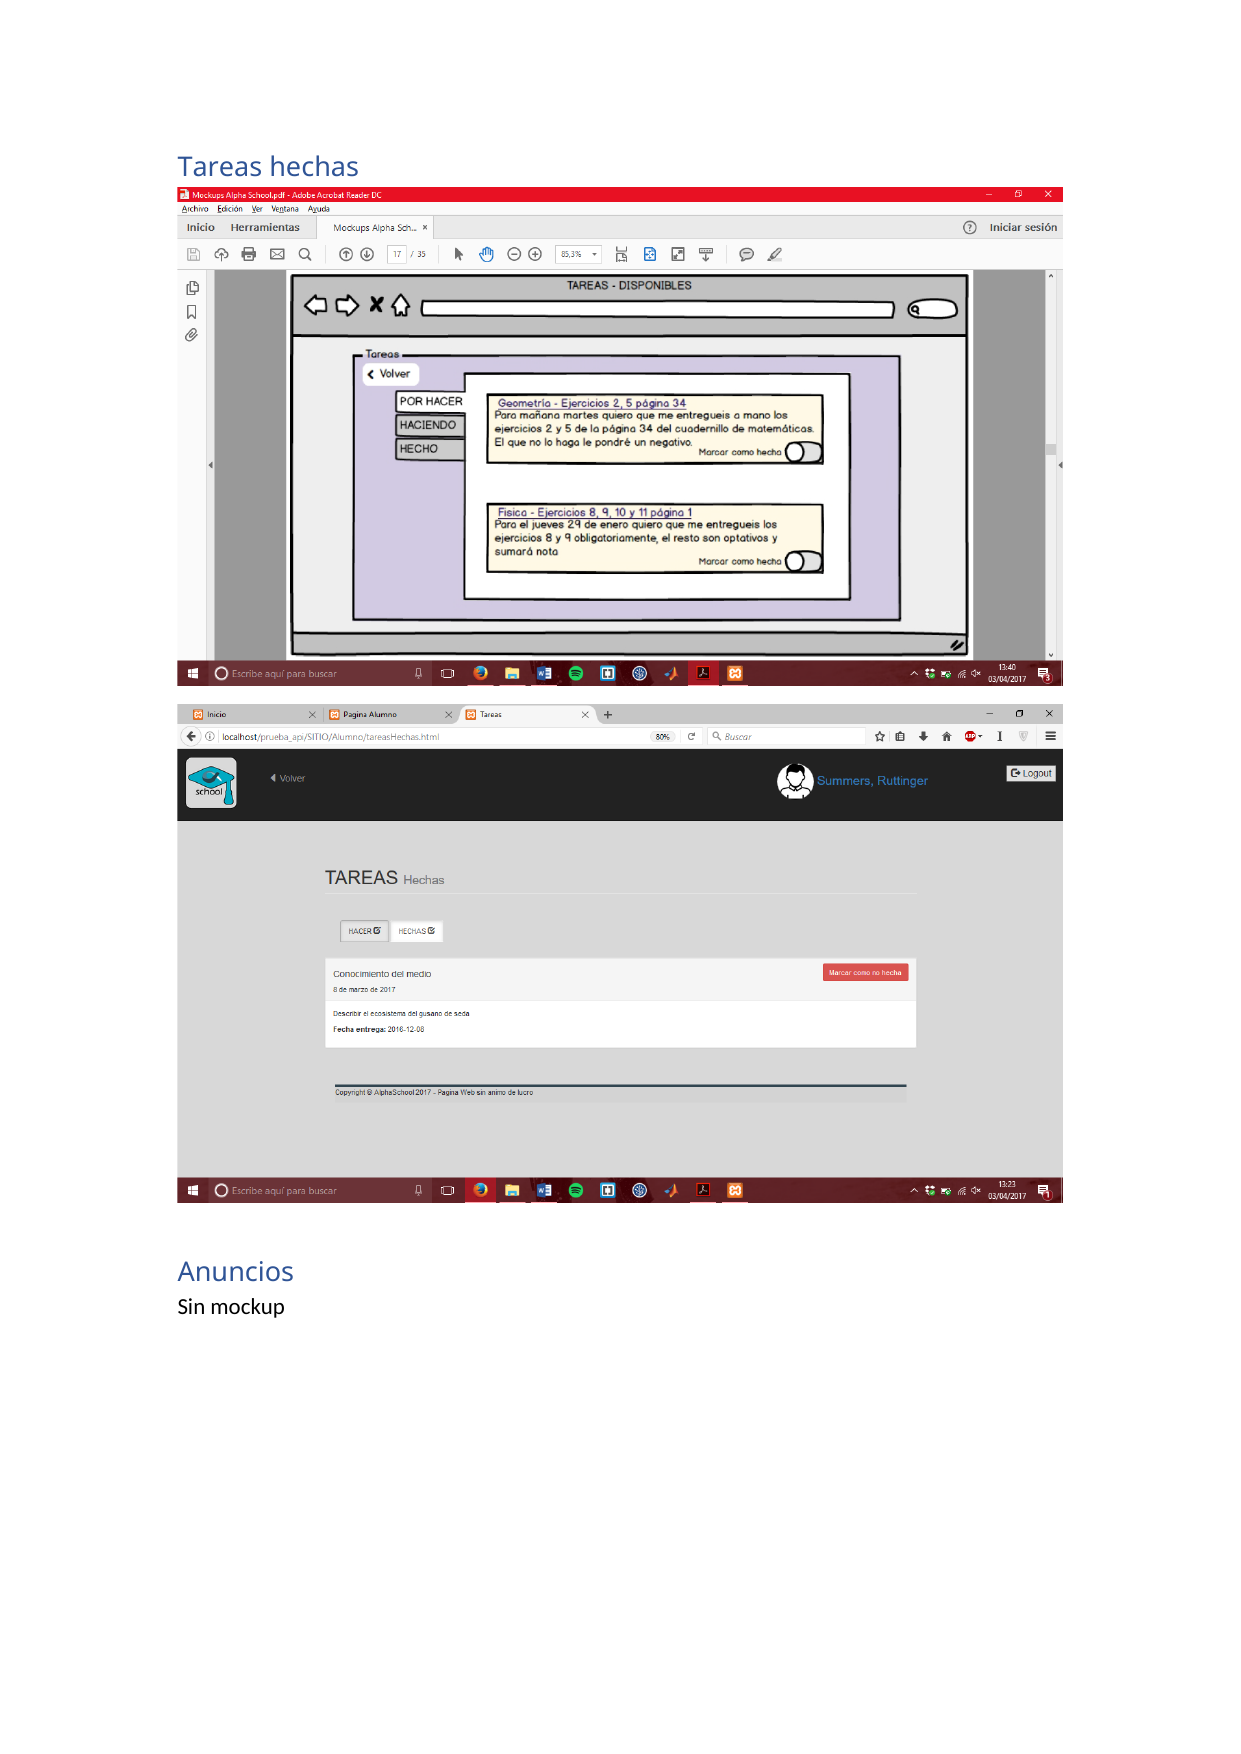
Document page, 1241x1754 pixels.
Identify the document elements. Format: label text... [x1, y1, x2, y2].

picture [177, 187, 1063, 686]
text Sin mockup [177, 1292, 1063, 1320]
subtitle Anuncios [177, 1252, 1063, 1289]
subtitle Tareas hechas [177, 148, 1063, 184]
picture [177, 704, 1063, 1203]
